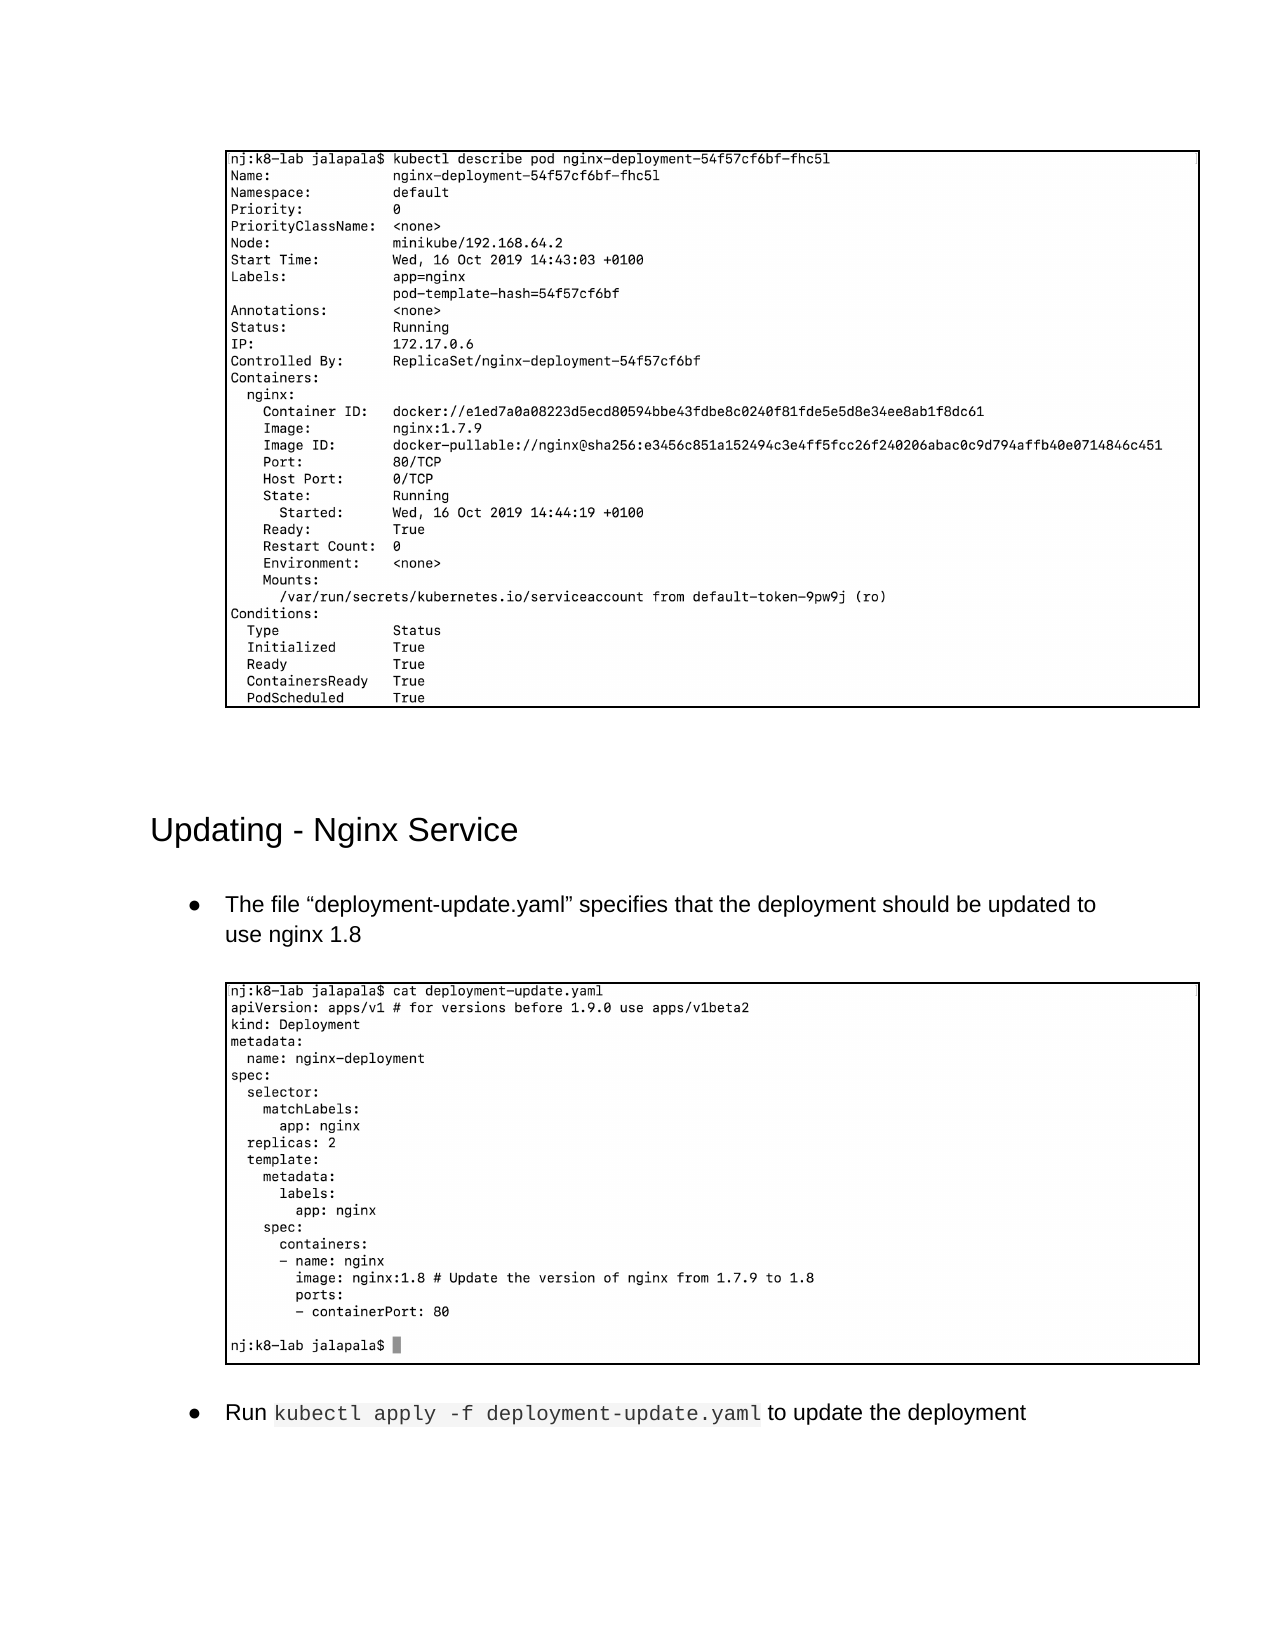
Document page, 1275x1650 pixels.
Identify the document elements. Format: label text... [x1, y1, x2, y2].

picture [227, 152, 1198, 706]
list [187, 150, 1125, 769]
picture [227, 984, 1198, 1363]
list The file “deployment-update.yaml” specifies that the deployment should be updated to use nginx 1.8 [187, 891, 1125, 948]
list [187, 1399, 1125, 1457]
subtitle Updating - Nginx Service [150, 810, 1125, 848]
